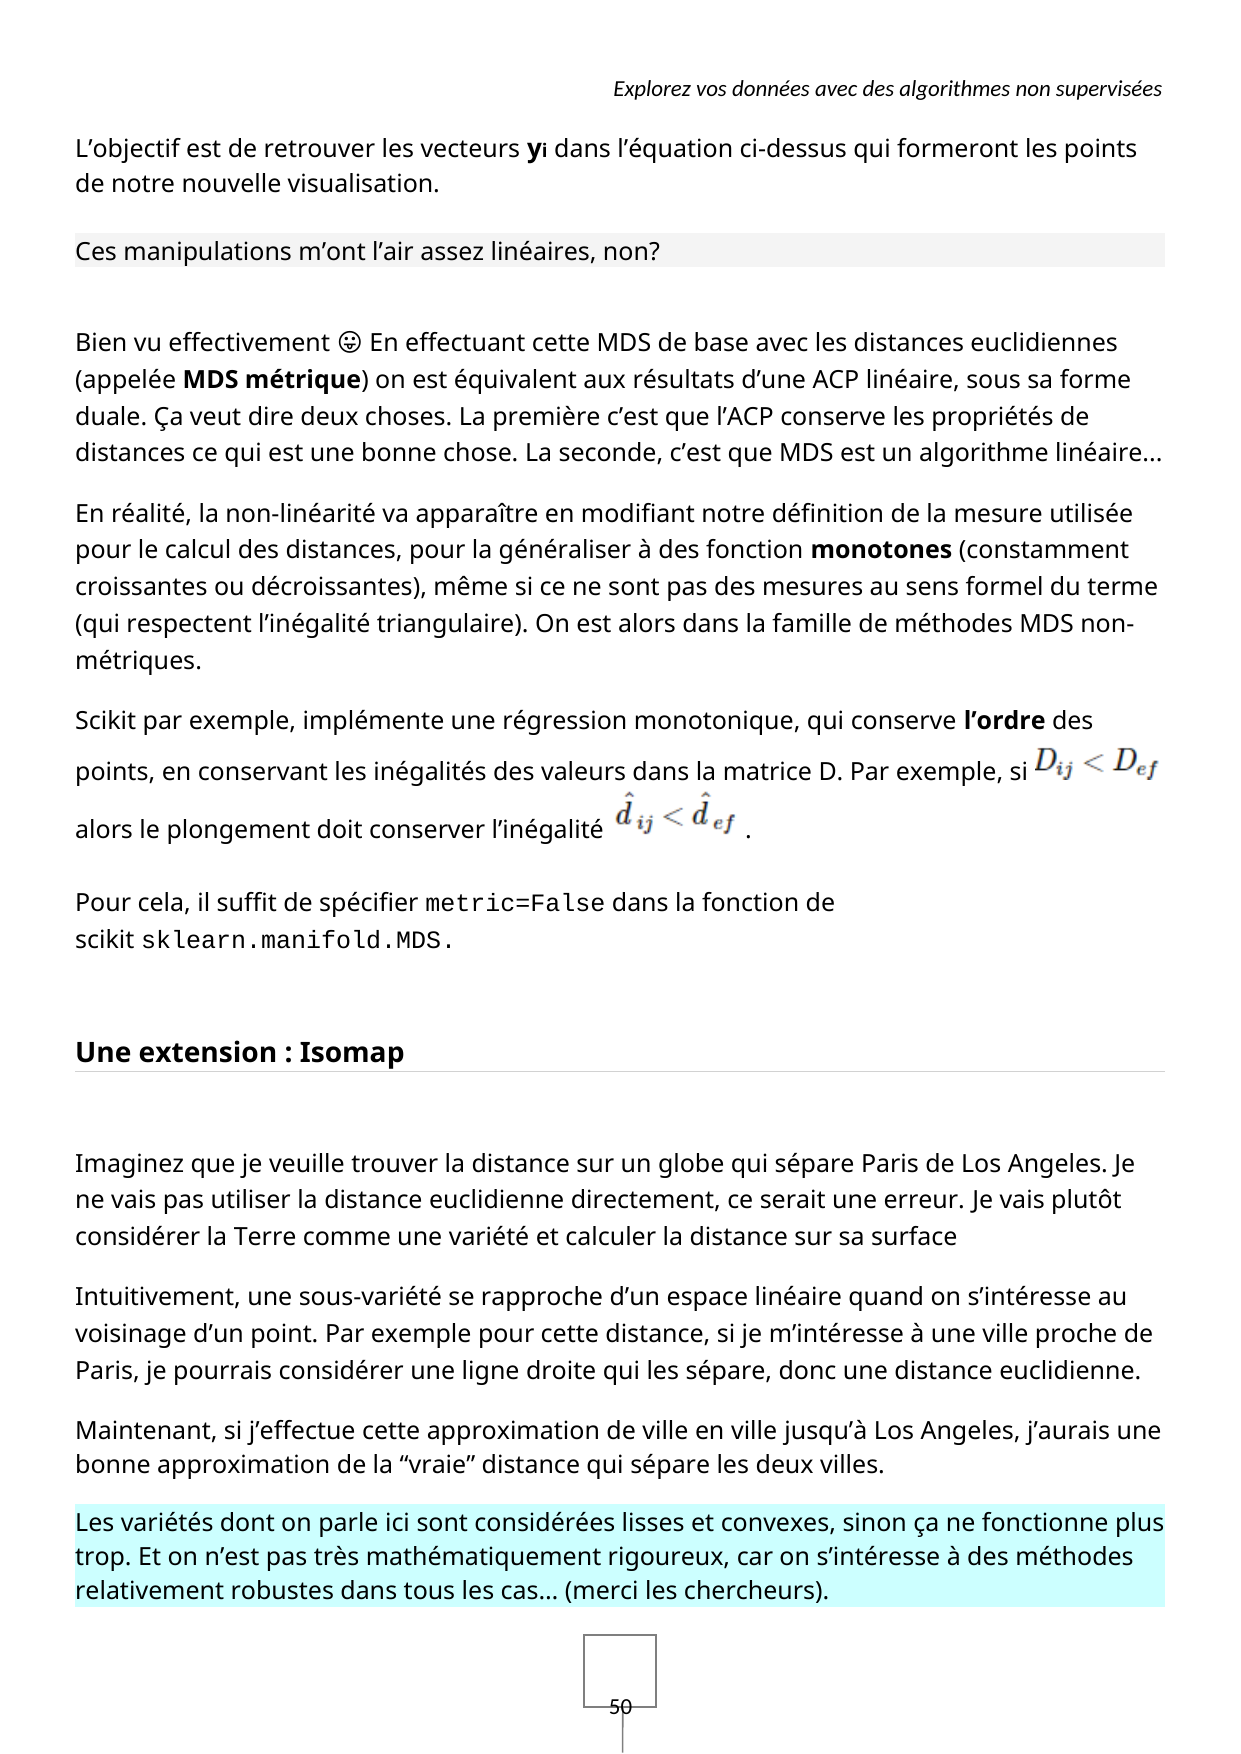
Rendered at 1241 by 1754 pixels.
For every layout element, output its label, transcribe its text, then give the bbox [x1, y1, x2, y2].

text Scikit par exemple, implémente une régression monotonique, qui conserve l’ordre des points, en conservant les inégalités des valeurs dans la matrice D. Par exemple, si alors le plongement doit conserver l’inégalité . [75, 702, 1165, 846]
text Maintenant, si j’effectue cette approximation de ville en ville jusqu’à Los Angeles, j’aurais une bonne approximation de la “vraie” distance qui sépare les deux villes. [75, 1413, 1165, 1481]
text Les variétés dont on parle ici sont considérées lisses et convexes, sinon ça ne fonctionne plus trop. Et on n’est pas très mathématiquement rigoureux, car on s’intéresse à des méthodes relativement robustes dans tous les cas… (merci les chercheurs). [75, 1504, 1165, 1607]
text En réalité, la non-linéarité va apparaître en modifiant notre définition de la mesure utilisée pour le calcul des distances, pour la généraliser à des fonction monotones (constamment croissantes ou décroissantes), même si ce ne sont pas des mesures au sens formel du terme (qui respectent l’inégalité triangulaire). On est alors dans la famille de méthodes MDS non-métriques. [75, 495, 1165, 676]
subtitle Une extension : Isomap [75, 1033, 1165, 1071]
text Intuitivement, une sous-variété se rapproche d’un espace linéaire quand on s’intéresse au voisinage d’un point. Par exemple pour cette distance, si je m’intéresse à une ville proche de Paris, je pourrais considérer une ligne droite qui les sépare, donc une distance euclidienne. [75, 1279, 1165, 1387]
text Imaginez que je veuille trouver la distance sur un globe qui sépare Paris de Los Angeles. Je ne vais pas utiliser la distance euclidienne directement, ce serait une erreur. Je vais plutôt considérer la Terre comme une variété et calculer la distance sur sa surface [75, 1145, 1165, 1253]
text Ces manipulations m’ont l’air assez linéaires, non? [75, 233, 1165, 267]
text Pour cela, il suffit de spécifier metric=False dans la fonction de scikit sklearn.manifold.MDS. [75, 885, 1165, 956]
text L’objectif est de retrouver les vecteurs yi dans l’équation ci-dessus qui formeront les points de notre nouvelle visualisation. [75, 130, 1165, 199]
text Bien vu effectivement 😛 En effectuant cette MDS de base avec les distances euclidiennes (appelée MDS métrique) on est équivalent aux résultats d’une ACP linéaire, sous sa forme duale. Ça veut dire deux choses. La première c’est que l’ACP conserve les propriétés de distances ce qui est une bonne chose. La seconde, c’est que MDS est un algorithme linéaire... [75, 325, 1165, 469]
picture [610, 790, 746, 839]
picture [1035, 739, 1165, 780]
